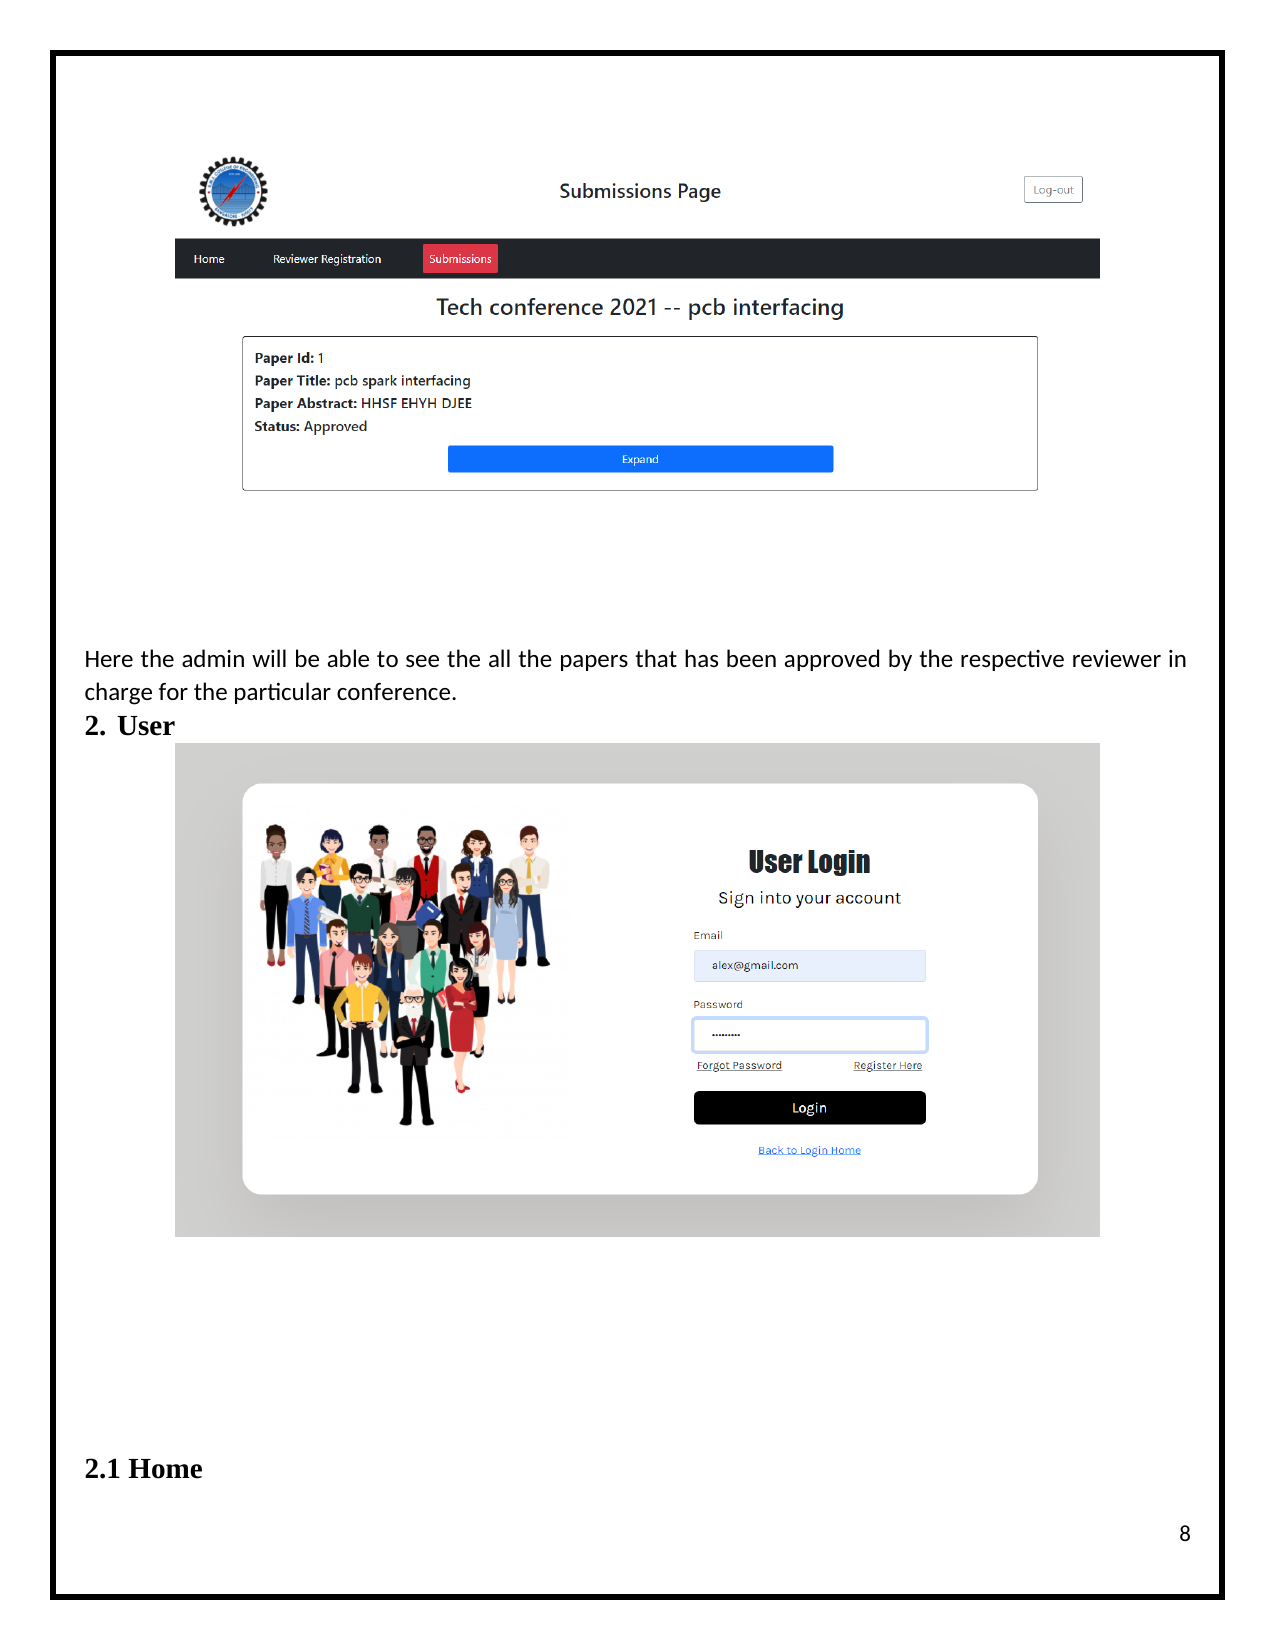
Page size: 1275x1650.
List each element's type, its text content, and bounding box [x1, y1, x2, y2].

picture [175, 743, 1100, 1237]
list User [84, 708, 1191, 742]
picture [175, 150, 1100, 642]
list Home [84, 1452, 1191, 1485]
list Here the admin will be able to see the all the papers that has been approved by the respective reviewer in charge for the particular conference. [84, 643, 1191, 706]
